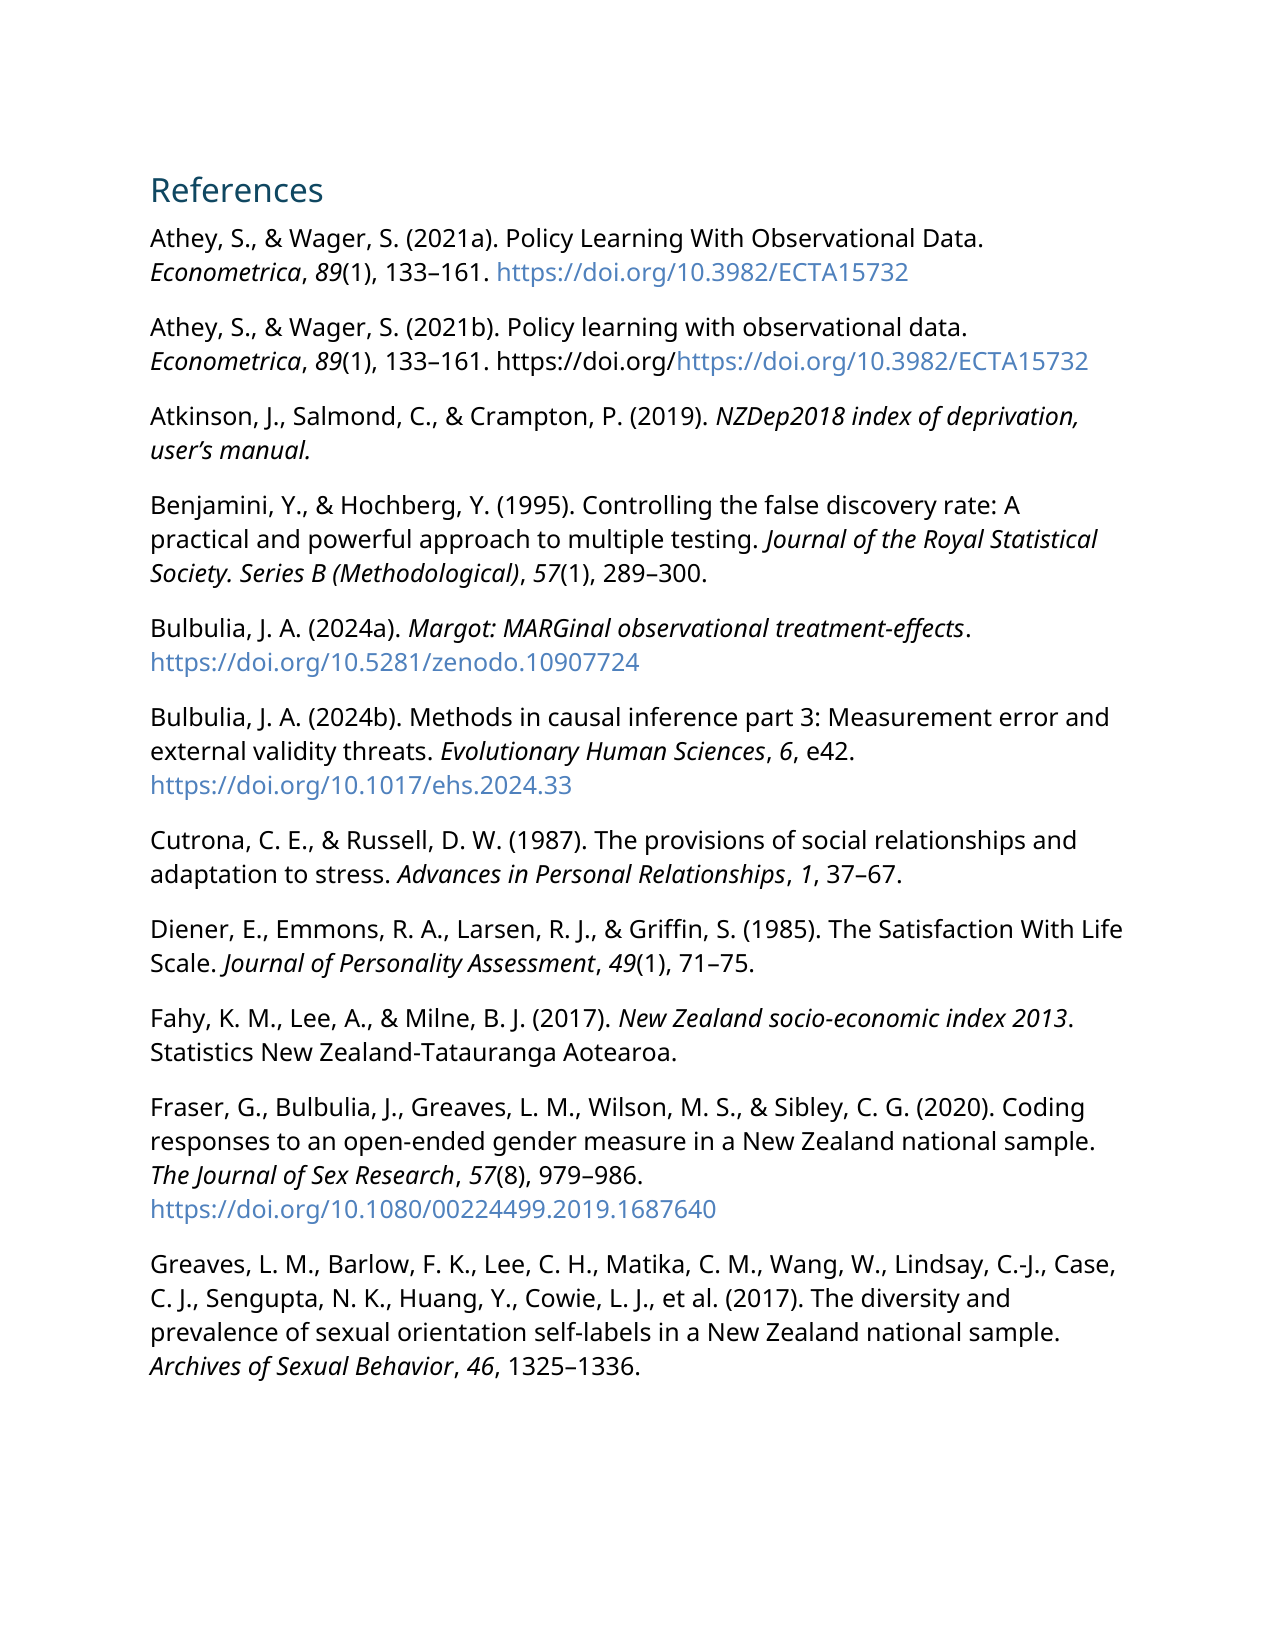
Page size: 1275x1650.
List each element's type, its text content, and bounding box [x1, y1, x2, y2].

text Atkinson, J., Salmond, C., & Crampton, P. (2019). NZDep2018 index of deprivation, user’s manual. [150, 398, 1125, 466]
subtitle References [150, 167, 1125, 212]
text Athey, S., & Wager, S. (2021b). Policy learning with observational data. Econometrica, 89(1), 133–161. https://doi.org/https://doi.org/10.3982/ECTA15732 [150, 309, 1125, 377]
text Bulbulia, J. A. (2024a). Margot: MARGinal observational treatment-effects. https://doi.org/10.5281/zenodo.10907724 [150, 610, 1125, 678]
text Athey, S., & Wager, S. (2021a). Policy Learning With Observational Data. Econometrica, 89(1), 133–161. https://doi.org/10.3982/ECTA15732 [150, 220, 1125, 288]
text Greaves, L. M., Barlow, F. K., Lee, C. H., Matika, C. M., Wang, W., Lindsay, C.-J., Case, C. J., Sengupta, N. K., Huang, Y., Cowie, L. J., et al. (2017). The diversity and prevalence of sexual orientation self-labels in a New Zealand national sample. Archives of Sexual Behavior, 46, 1325–1336. [150, 1246, 1125, 1382]
text Cutrona, C. E., & Russell, D. W. (1987). The provisions of social relationships and adaptation to stress. Advances in Personal Relationships, 1, 37–67. [150, 822, 1125, 890]
text Benjamini, Y., & Hochberg, Y. (1995). Controlling the false discovery rate: A practical and powerful approach to multiple testing. Journal of the Royal Statistical Society. Series B (Methodological), 57(1), 289–300. [150, 487, 1125, 589]
text Bulbulia, J. A. (2024b). Methods in causal inference part 3: Measurement error and external validity threats. Evolutionary Human Sciences, 6, e42. https://doi.org/10.1017/ehs.2024.33 [150, 699, 1125, 801]
text Fahy, K. M., Lee, A., & Milne, B. J. (2017). New Zealand socio-economic index 2013. Statistics New Zealand-Tatauranga Aotearoa. [150, 1000, 1125, 1068]
text Diener, E., Emmons, R. A., Larsen, R. J., & Griffin, S. (1985). The Satisfaction With Life Scale. Journal of Personality Assessment, 49(1), 71–75. [150, 911, 1125, 979]
text Fraser, G., Bulbulia, J., Greaves, L. M., Wilson, M. S., & Sibley, C. G. (2020). Coding responses to an open-ended gender measure in a New Zealand national sample. The Journal of Sex Research, 57(8), 979–986. https://doi.org/10.1080/00224499.2019.1687640 [150, 1089, 1125, 1225]
